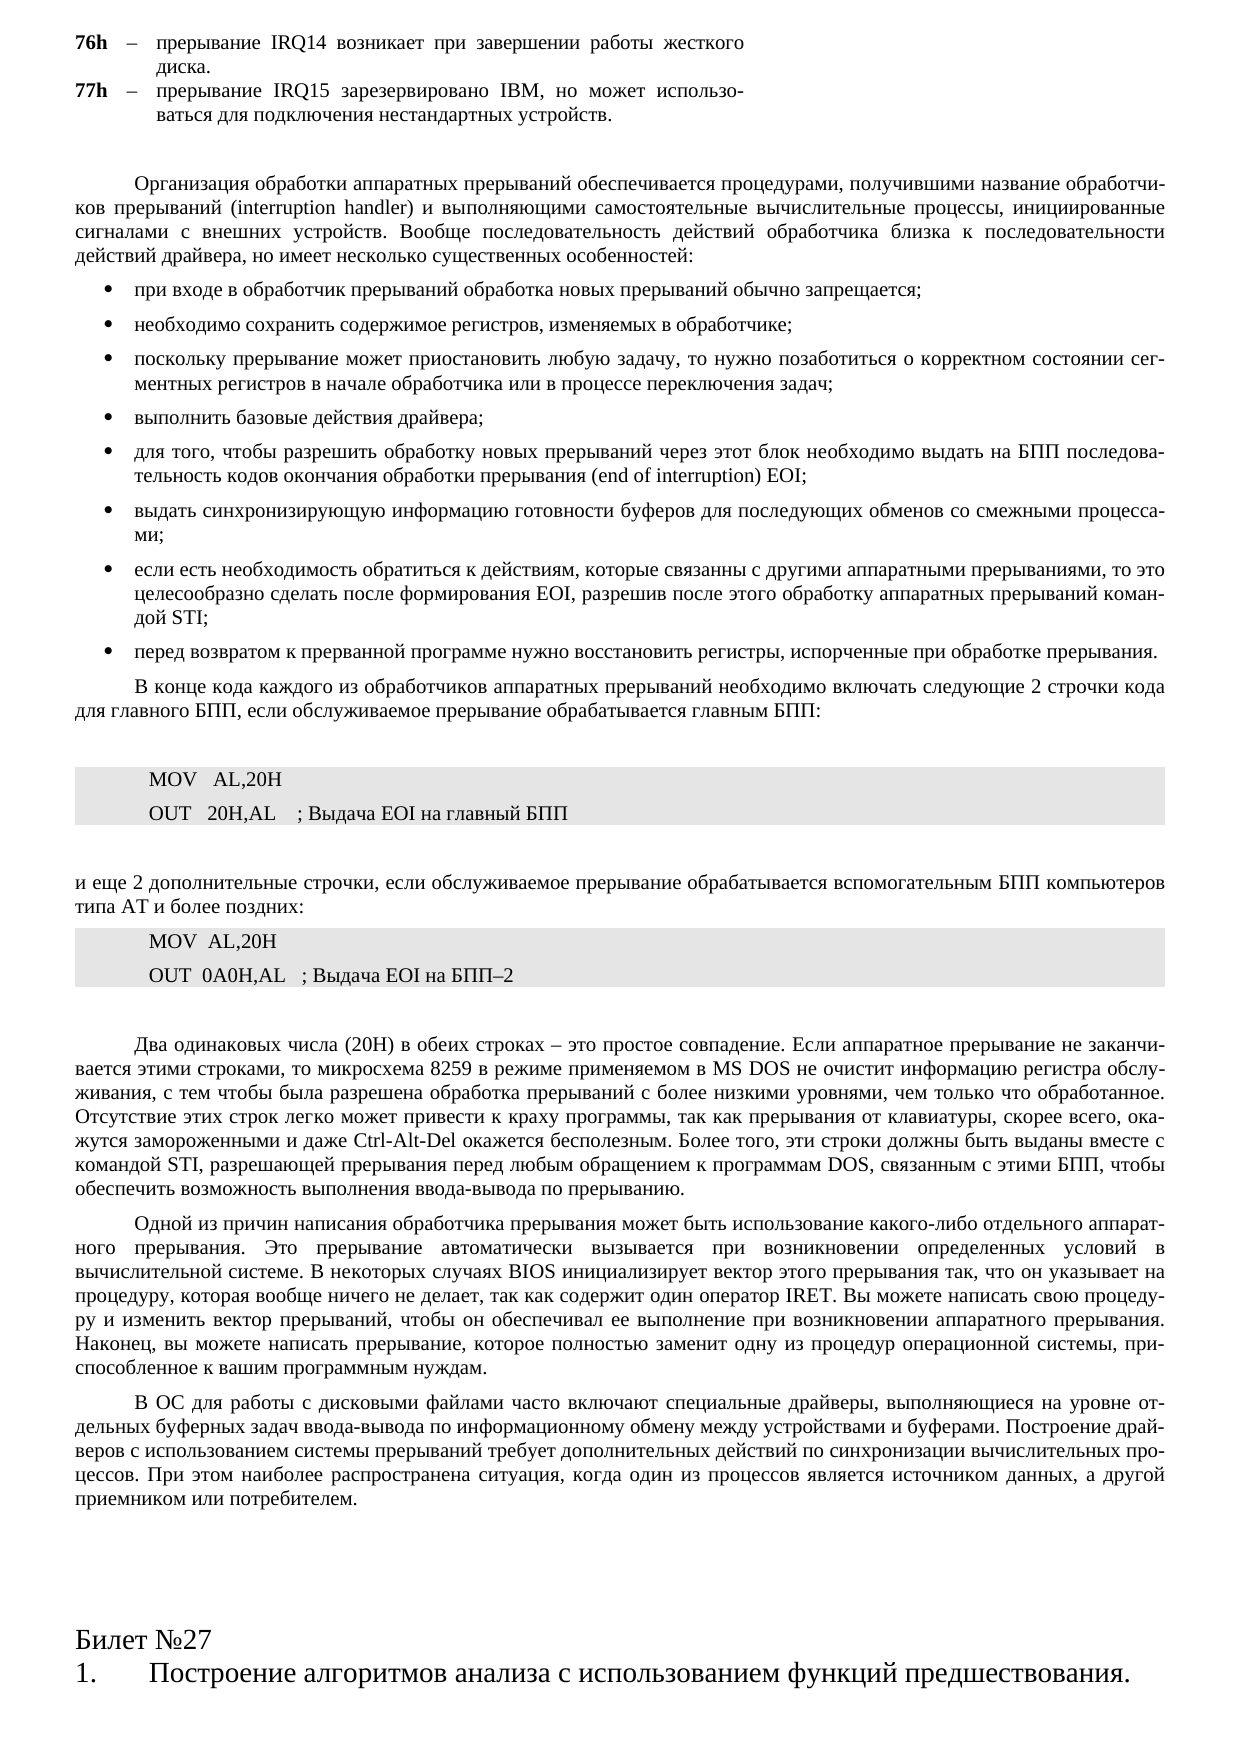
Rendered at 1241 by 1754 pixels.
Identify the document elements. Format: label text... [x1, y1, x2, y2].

text MOV AL,20H [75, 767, 1165, 791]
list выдать синхронизирующую информацию готовности буферов для последующих обменов со смежными процессами; [104, 498, 1165, 546]
text и еще 2 дополнительные строчки, если обслуживаемое прерывание обрабатывается вспомогательным БПП компьютеров типа AT и более поздних: [75, 870, 1165, 918]
text Одной из причин написания обработчика прерывания может быть использование какого-либо отдельного аппаратного прерывания. Это прерывание автоматически вызывается при возникновении определенных условий в вычислительной системе. В некоторых случаях BIOS инициализирует вектор этого прерывания так, что он указывает на процедуру, которая вообще ничего не делает, так как содержит один оператор IRET. Вы можете написать свою процедуру и изменить вектор прерываний, чтобы он обеспечивал ее выполнение при возникновении аппаратного прерывания. Наконец, вы можете написать прерывание, которое полностью заменит одну из процедур операционной системы, приспособленное к вашим программным нуждам. [75, 1211, 1165, 1379]
text OUT 20H,AL ; Выдача EOI на главный БПП [75, 801, 1165, 825]
table_cell прерывание IRQ15 зарезервировано IBM, но может использоваться для подключения нестандартных устройств. [149, 78, 751, 126]
list при входе в обработчик прерываний обработка новых прерываний обычно запрещается; [104, 277, 1165, 301]
text В конце кода каждого из обработчиков аппаратных прерываний необходимо включать следующие 2 строчки кода для главного БПП, если обслуживаемое прерывание обрабатывается главным БПП: [75, 673, 1165, 722]
text Два одинаковых числа (20H) в обеих строках – это простое совпадение. Если аппаратное прерывание не заканчивается этими строками, то микросхема 8259 в режиме применяемом в MS DOS не очистит информацию регистра обслуживания, с тем чтобы была разрешена обработка прерываний с более низкими уровнями, чем только что обработанное. Отсутствие этих строк легко может привести к краху программы, так как прерывания от клавиатуры, скорее всего, окажутся замороженными и даже Ctrl-Alt-Del окажется бесполезным. Более того, эти строки должны быть выданы вместе с командой STI, разрешающей прерывания перед любым обращением к программам DOS, связанным с этими БПП, чтобы обеспечить возможность выполнения ввода-вывода по прерыванию. [75, 1032, 1165, 1200]
list необходимо сохранить содержимое регистров, изменяемых в обработчике; [104, 312, 1165, 336]
text MOV AL,20H [75, 928, 1165, 953]
table_cell – [119, 78, 149, 126]
text Билет №27 [75, 1622, 1165, 1655]
text OUT 0A0H,AL ; Выдача EOI на БПП–2 [75, 963, 1165, 987]
list Построение алгоритмов анализа с использованием функций предшествования. [75, 1655, 1165, 1689]
table_cell – [119, 30, 149, 78]
list выполнить базовые действия драйвера; [104, 405, 1165, 429]
table_cell прерывание IRQ14 возникает при завершении работы жесткого диска. [149, 30, 751, 78]
table_cell 76h [68, 30, 119, 78]
list перед возвратом к прерванной программе нужно восстановить регистры, испорченные при обработке прерывания. [104, 639, 1165, 663]
text В ОС для работы с дисковыми файлами часто включают специальные драйверы, выполняющиеся на уровне отдельных буферных задач ввода-вывода по информационному обмену между устройствами и буферами. Построение драйверов с использованием системы прерываний требует дополнительных действий по синхронизации вычислительных процессов. При этом наиболее распространена ситуация, когда один из процессов является источником данных, а другой приемником или потребителем. [75, 1390, 1165, 1510]
list если есть необходимость обратиться к действиям, которые связанны с другими аппаратными прерываниями, то это целесообразно сделать после формирования EOI, разрешив после этого обработку аппаратных прерываний командой STI; [104, 556, 1165, 629]
table_cell 77h [68, 78, 119, 126]
list поскольку прерывание может приостановить любую задачу, то нужно позаботиться о корректном состоянии сегментных регистров в начале обработчика или в процессе переключения задач; [104, 346, 1165, 394]
list для того, чтобы разрешить обработку новых прерываний через этот блок необходимо выдать на БПП последовательность кодов окончания обработки прерывания (end of interruption) EOI; [104, 439, 1165, 487]
text Организация обработки аппаратных прерываний обеспечивается процедурами, получившими название обработчиков прерываний (interruption handler) и выполняющими самостоятельные вычислительные процессы, инициированные сигналами с внешних устройств. Вообще последовательность действий обработчика близка к последовательности действий драйвера, но имеет несколько существенных особенностей: [75, 171, 1165, 267]
